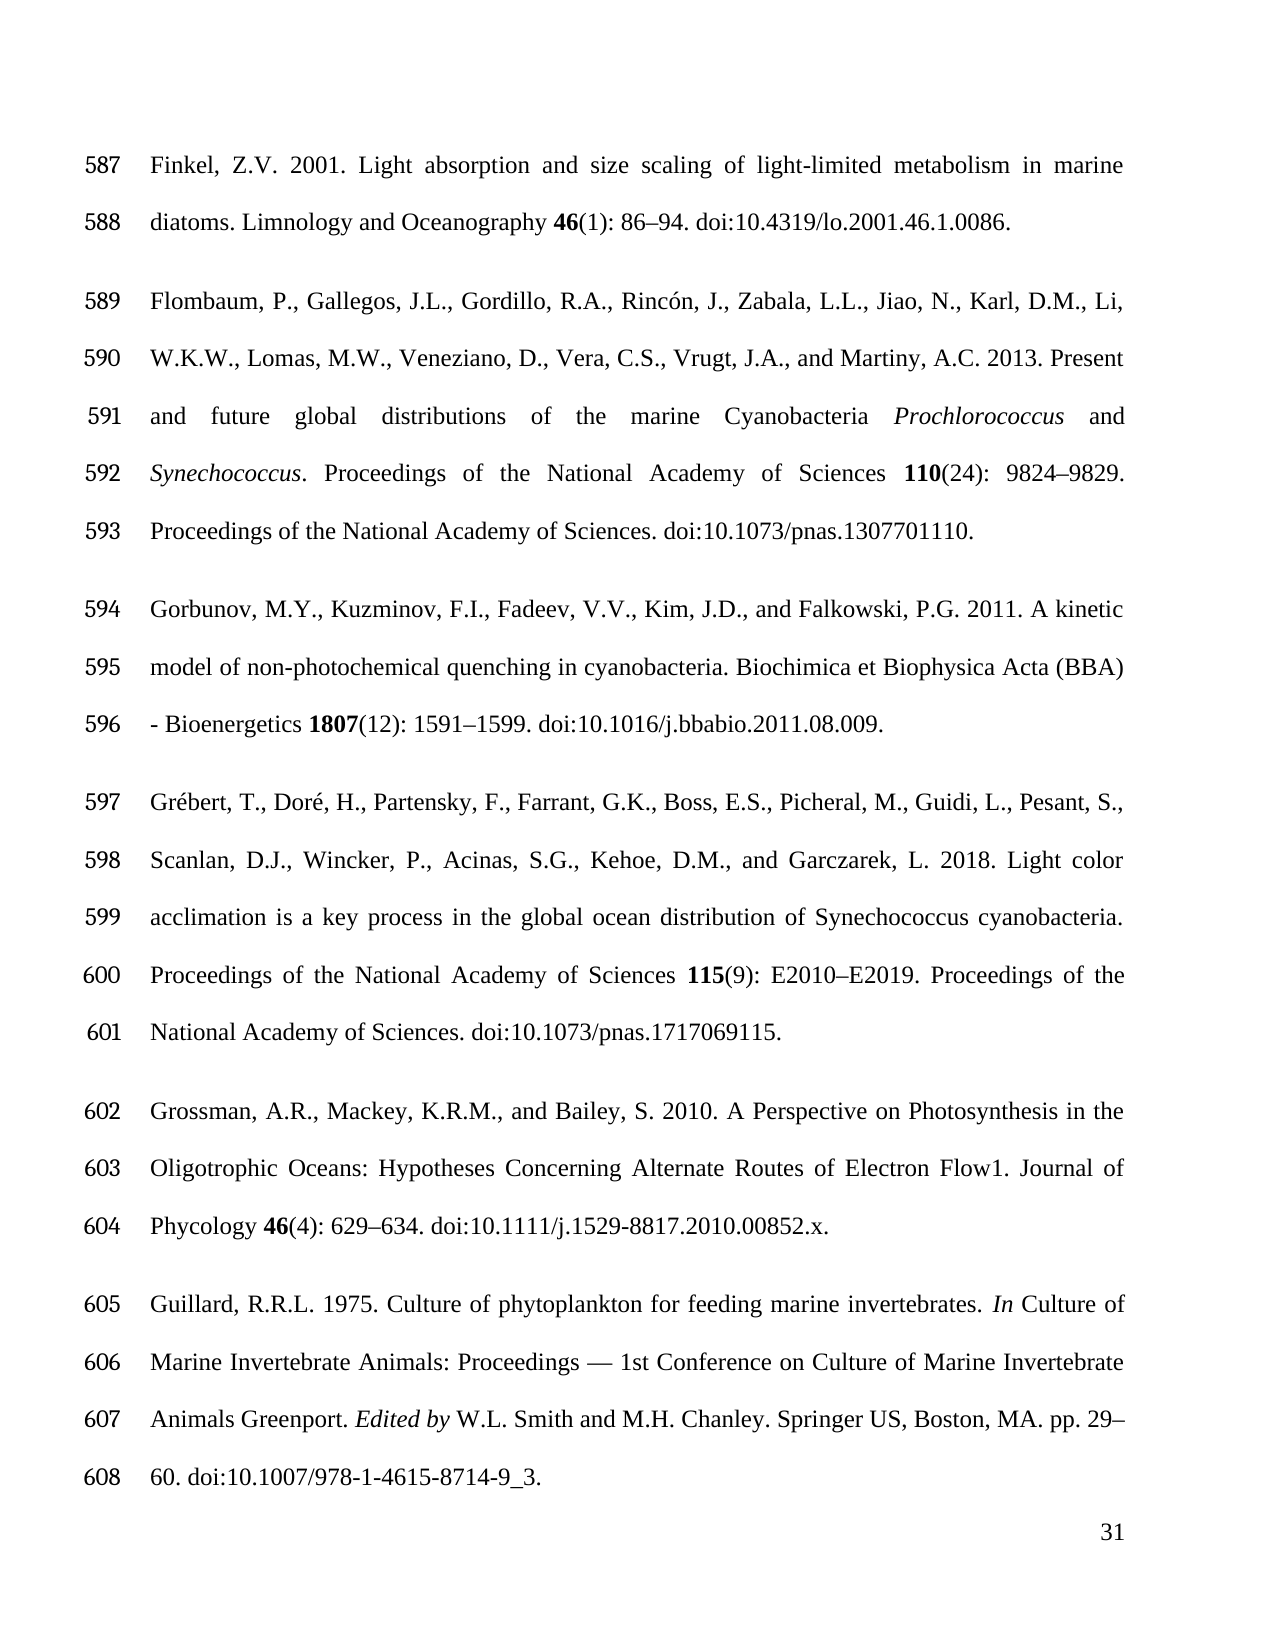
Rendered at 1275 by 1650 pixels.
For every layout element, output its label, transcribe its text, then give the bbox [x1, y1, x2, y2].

text Grossman, A.R., Mackey, K.R.M., and Bailey, S. 2010. A Perspective on Photosynthesis in the Oligotrophic Oceans: Hypotheses Concerning Alternate Routes of Electron Flow1. Journal of Phycology 46(4): 629–634. doi:10.1111/j.1529-8817.2010.00852.x. [150, 1096, 1125, 1239]
text Finkel, Z.V. 2001. Light absorption and size scaling of light-limited metabolism in marine diatoms. Limnology and Oceanography 46(1): 86–94. doi:10.4319/lo.2001.46.1.0086. [150, 150, 1125, 236]
text Guillard, R.R.L. 1975. Culture of phytoplankton for feeding marine invertebrates. In Culture of Marine Invertebrate Animals: Proceedings — 1st Conference on Culture of Marine Invertebrate Animals Greenport. Edited by W.L. Smith and M.H. Chanley. Springer US, Boston, MA. pp. 29–60. doi:10.1007/978-1-4615-8714-9_3. [150, 1289, 1125, 1490]
text Gorbunov, M.Y., Kuzminov, F.I., Fadeev, V.V., Kim, J.D., and Falkowski, P.G. 2011. A kinetic model of non-photochemical quenching in cyanobacteria. Biochimica et Biophysica Acta (BBA) - Bioenergetics 1807(12): 1591–1599. doi:10.1016/j.bbabio.2011.08.009. [150, 594, 1125, 738]
text Flombaum, P., Gallegos, J.L., Gordillo, R.A., Rincón, J., Zabala, L.L., Jiao, N., Karl, D.M., Li, W.K.W., Lomas, M.W., Veneziano, D., Vera, C.S., Vrugt, J.A., and Martiny, A.C. 2013. Present and future global distributions of the marine Cyanobacteria Prochlorococcus and Synechococcus. Proceedings of the National Academy of Sciences 110(24): 9824–9829. Proceedings of the National Academy of Sciences. doi:10.1073/pnas.1307701110. [150, 286, 1125, 544]
text Grébert, T., Doré, H., Partensky, F., Farrant, G.K., Boss, E.S., Picheral, M., Guidi, L., Pesant, S., Scanlan, D.J., Wincker, P., Acinas, S.G., Kehoe, D.M., and Garczarek, L. 2018. Light color acclimation is a key process in the global ocean distribution of Synechococcus cyanobacteria. Proceedings of the National Academy of Sciences 115(9): E2010–E2019. Proceedings of the National Academy of Sciences. doi:10.1073/pnas.1717069115. [150, 787, 1125, 1046]
